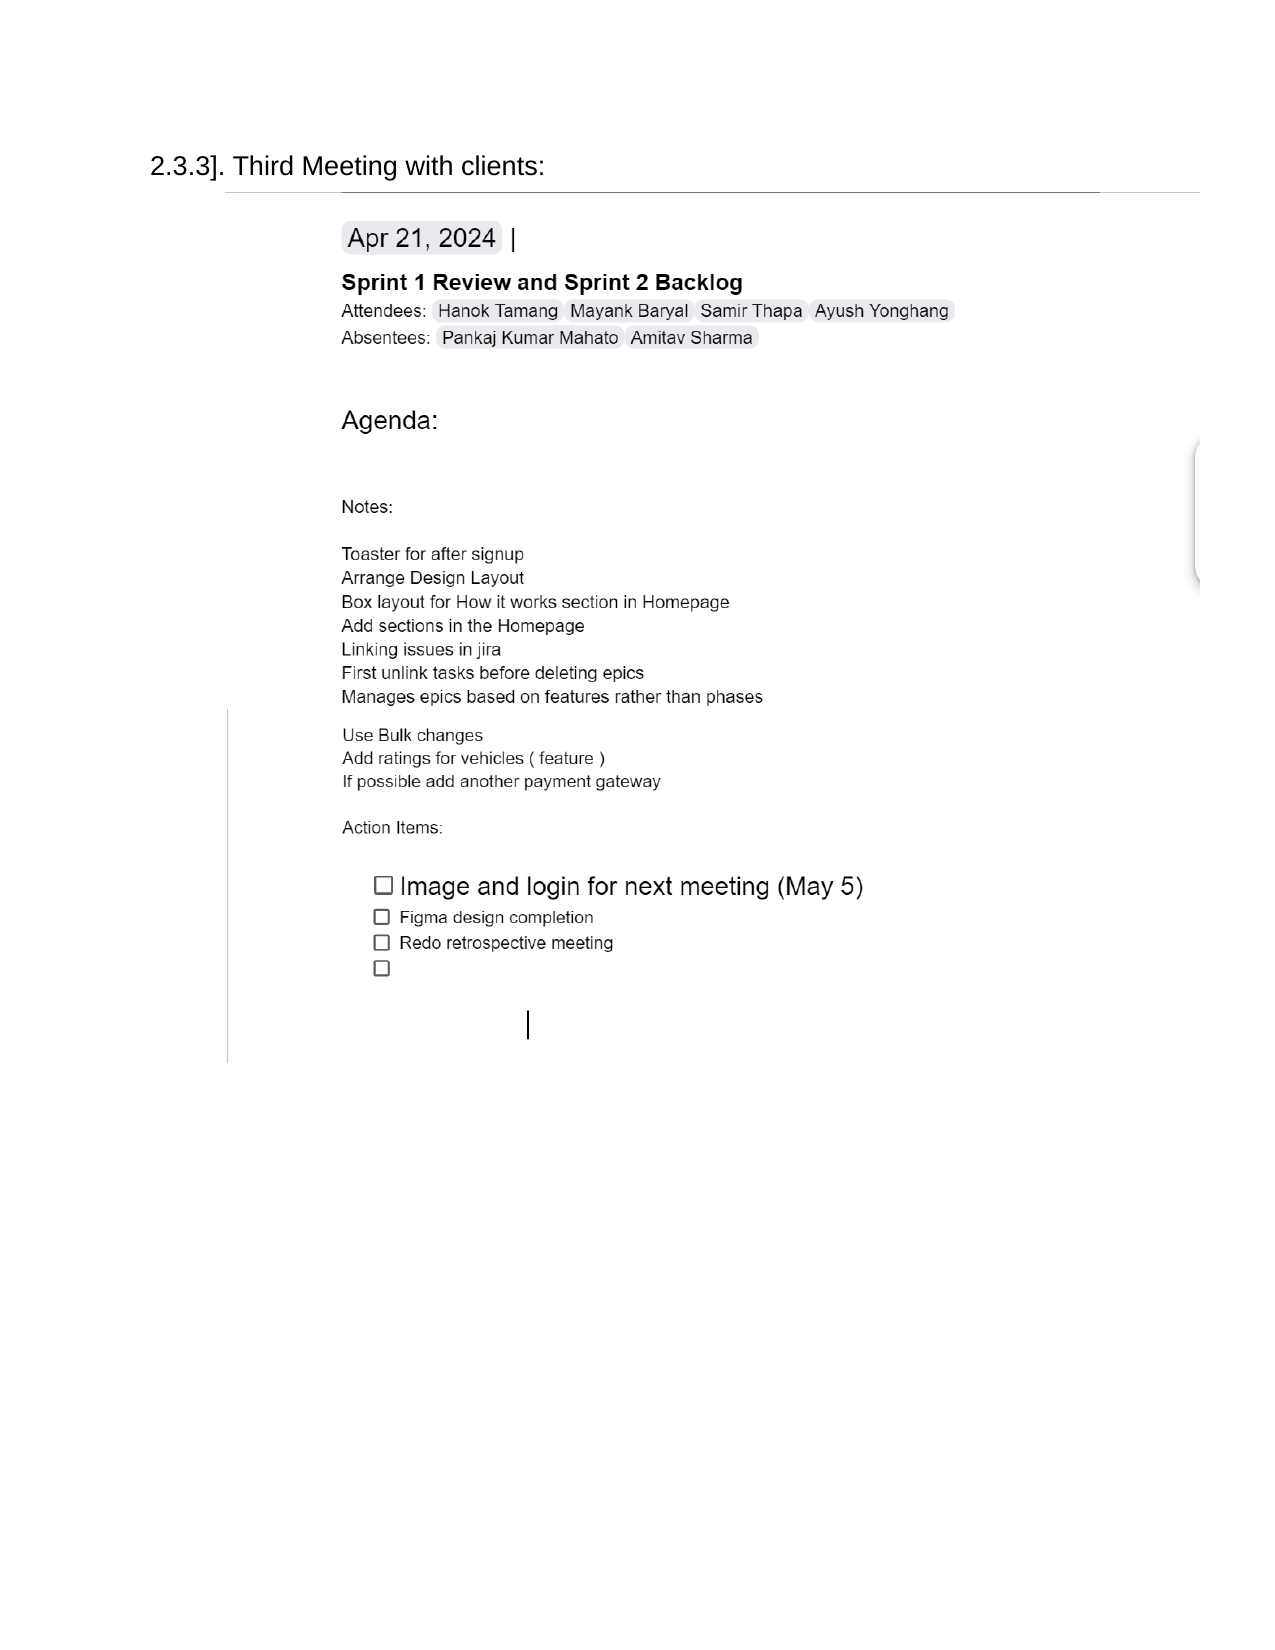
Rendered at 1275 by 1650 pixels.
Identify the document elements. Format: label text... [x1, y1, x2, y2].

subtitle 2.3.3]. Third Meeting with clients: [150, 150, 1125, 181]
picture [225, 709, 1200, 1063]
picture [225, 192, 1200, 708]
